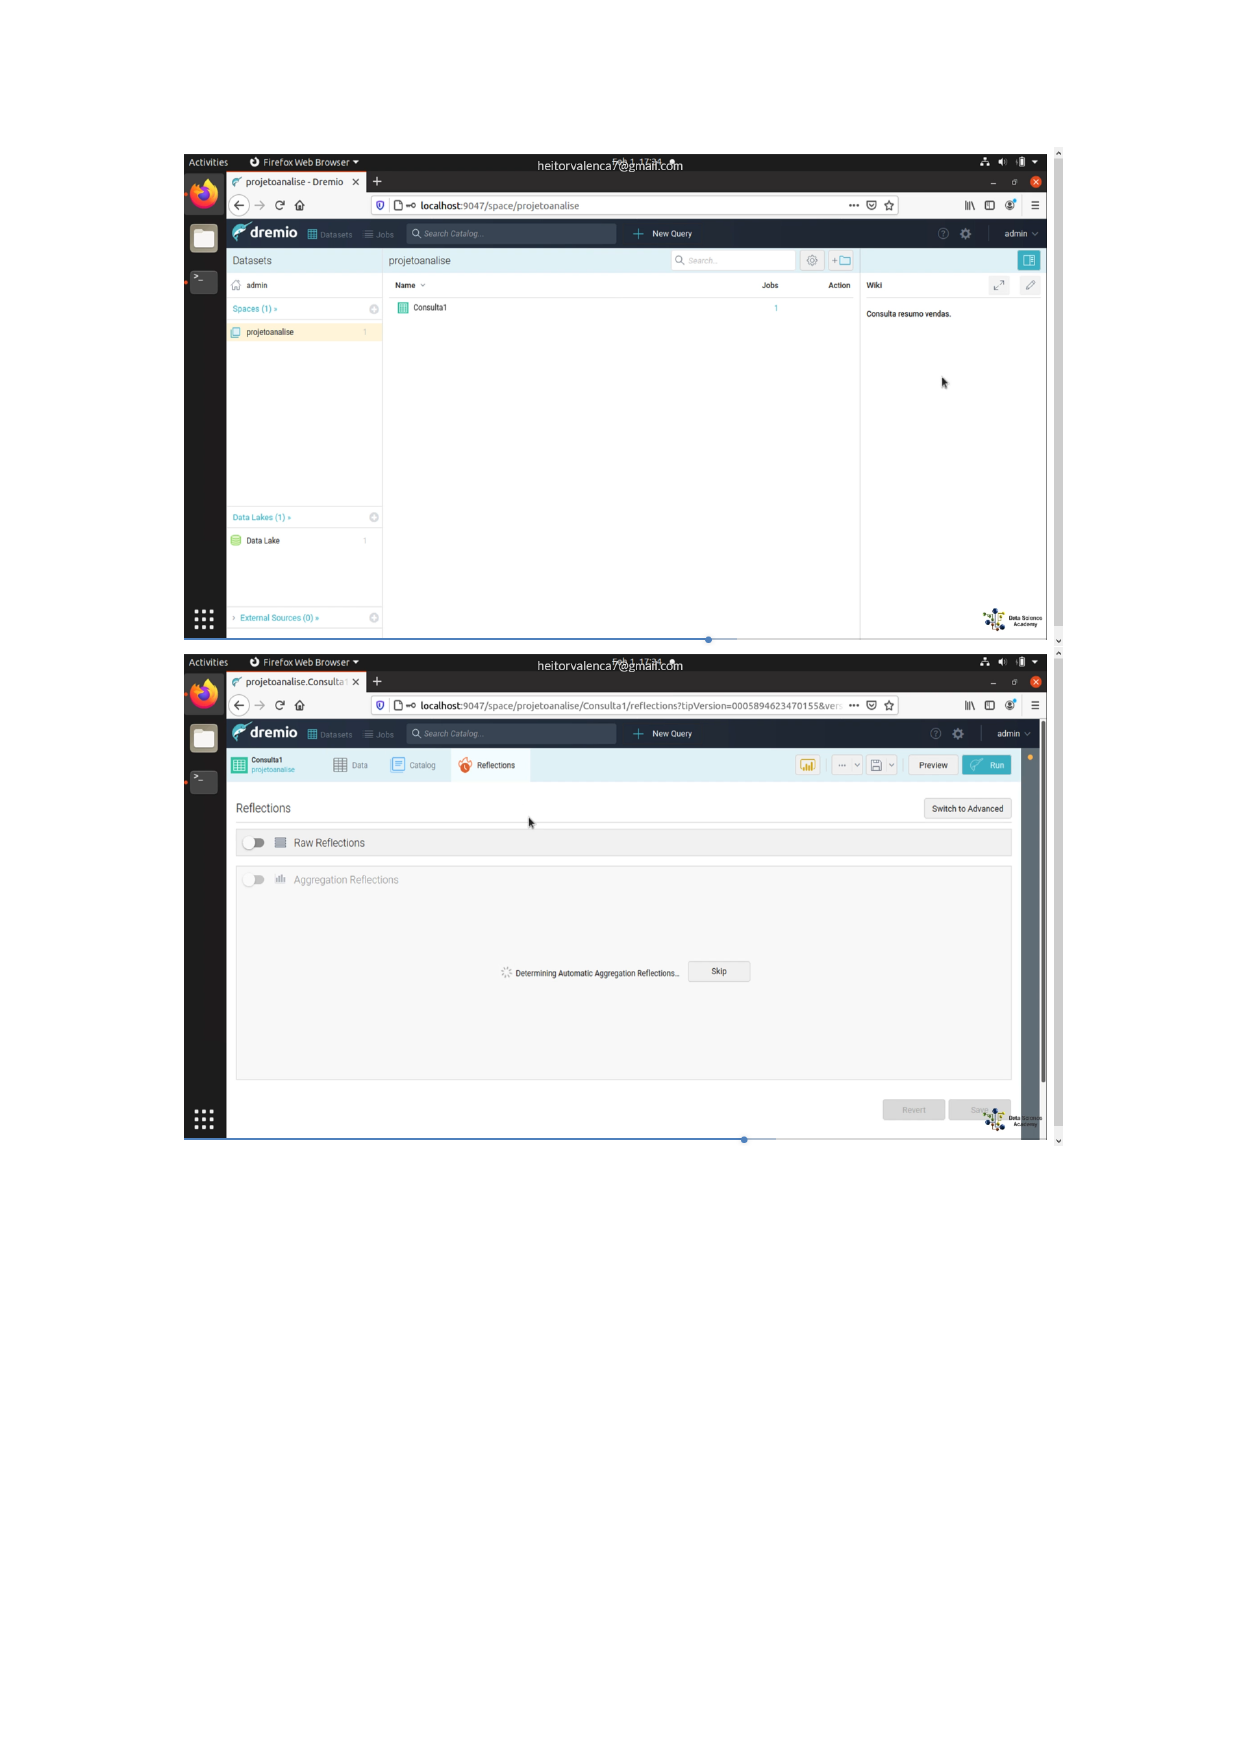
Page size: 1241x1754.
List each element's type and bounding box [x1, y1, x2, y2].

picture [177, 147, 1063, 646]
picture [177, 647, 1063, 1146]
